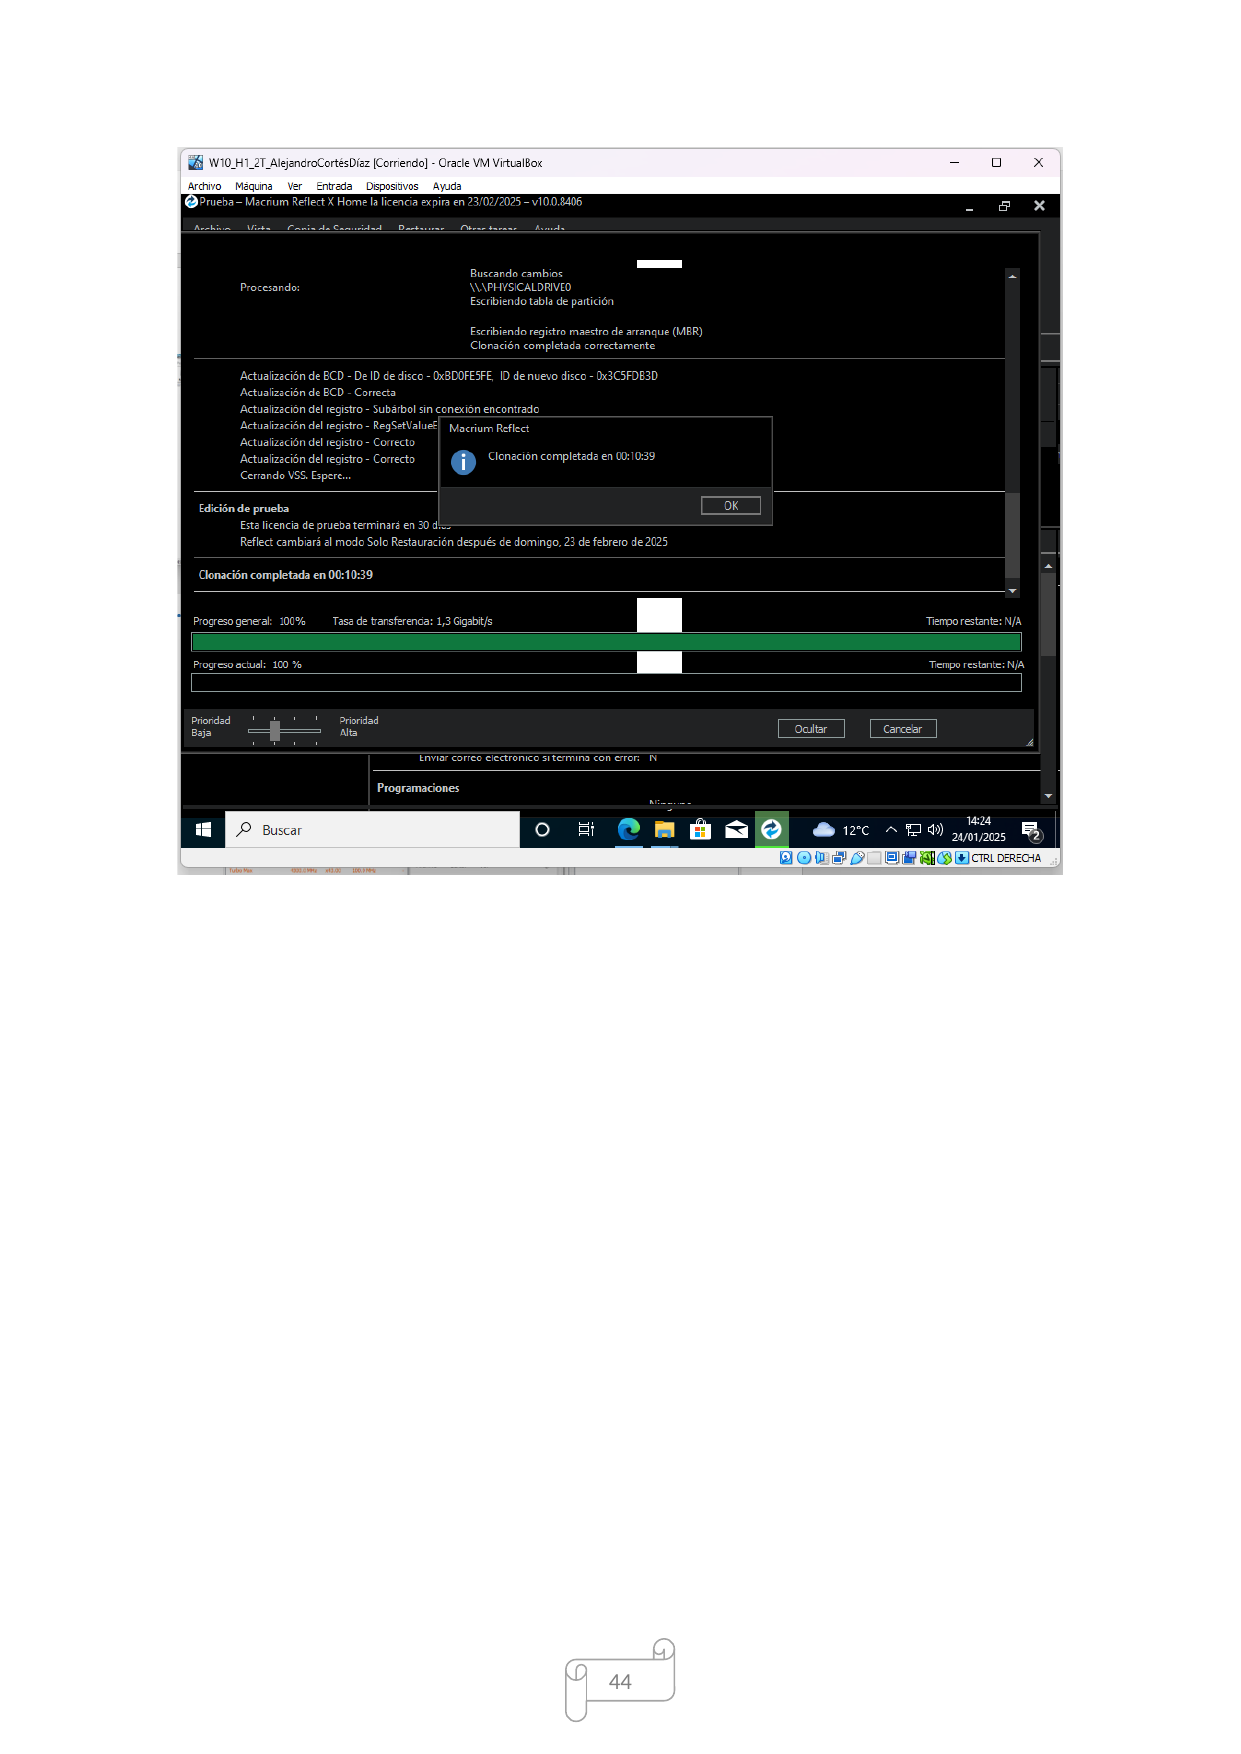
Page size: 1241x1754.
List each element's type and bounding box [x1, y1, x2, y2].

picture [177, 147, 1063, 875]
